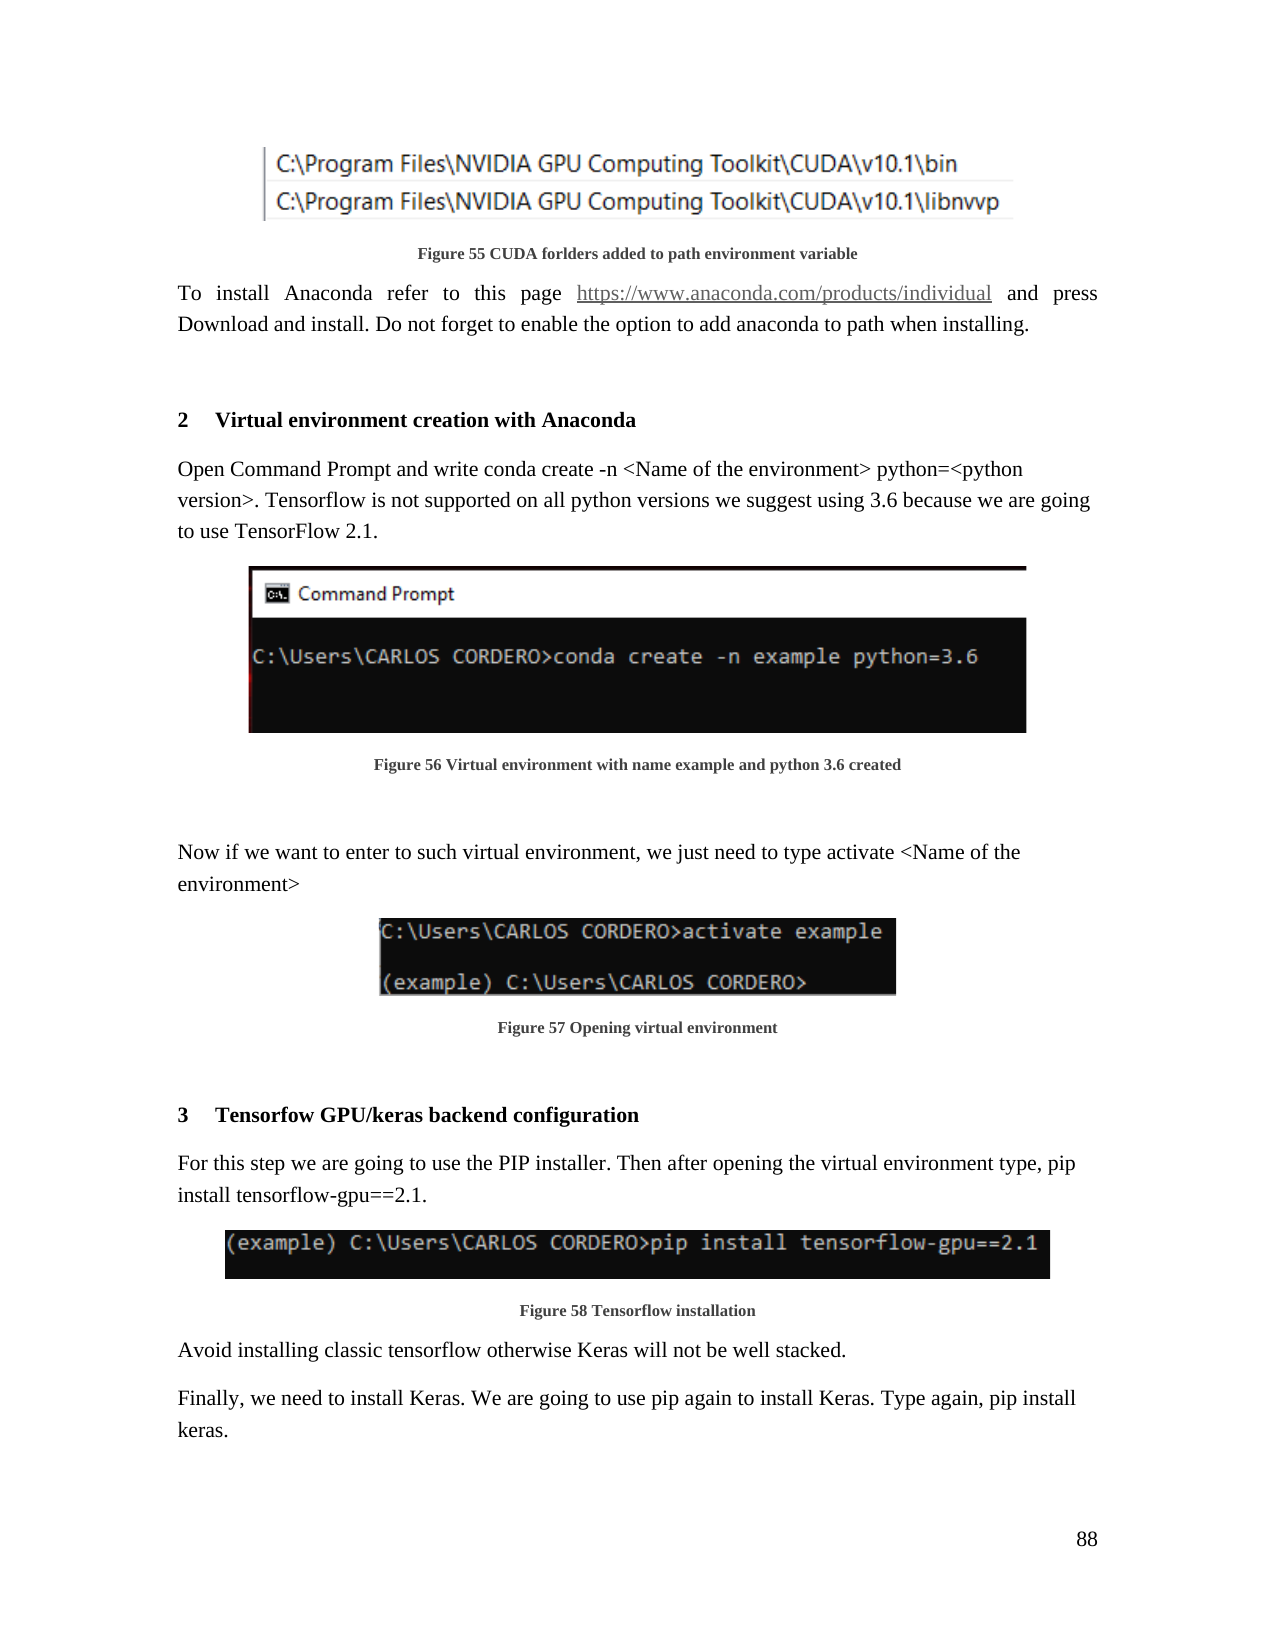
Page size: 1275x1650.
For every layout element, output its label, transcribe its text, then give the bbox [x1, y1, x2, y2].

text Avoid installing classic tensorflow otherwise Keras will not be well stacked. [177, 1337, 1098, 1362]
list Tensorfow GPU/keras backend configuration [177, 1102, 1098, 1127]
text Finally, we need to install Keras. We are going to use pip again to install Keras. Type again, pip install keras. [177, 1385, 1098, 1442]
text Open Command Prompt and write conda create -n <Name of the environment> python=<python version>. Tensorflow is not supported on all python versions we suggest using 3.6 because we are going to use TensorFlow 2.1. [177, 456, 1098, 544]
text For this step we are going to use the PIP installer. Then after opening the virtual environment type, pip install tensorflow-gpu==2.1. [177, 1150, 1098, 1207]
picture [378, 918, 897, 996]
list Virtual environment creation with Anaconda [177, 407, 1098, 433]
picture [225, 1230, 1050, 1279]
text Figure 58 Tensorflow installation [177, 1301, 1098, 1320]
picture [248, 566, 1027, 733]
text Figure 56 Virtual environment with name example and python 3.6 created [177, 755, 1098, 774]
text Now if we want to enter to such virtual environment, we just need to type activate <Name of the environment> [177, 839, 1098, 896]
picture [261, 147, 1014, 221]
text Figure 57 Opening virtual environment [177, 1018, 1098, 1037]
text Figure 55 CUDA forlders added to path environment variable [177, 244, 1098, 263]
text To install Anaconda refer to this page https://www.anaconda.com/products/individual and press Download and install. Do not forget to enable the option to add anaconda to path when installing. [177, 280, 1098, 336]
